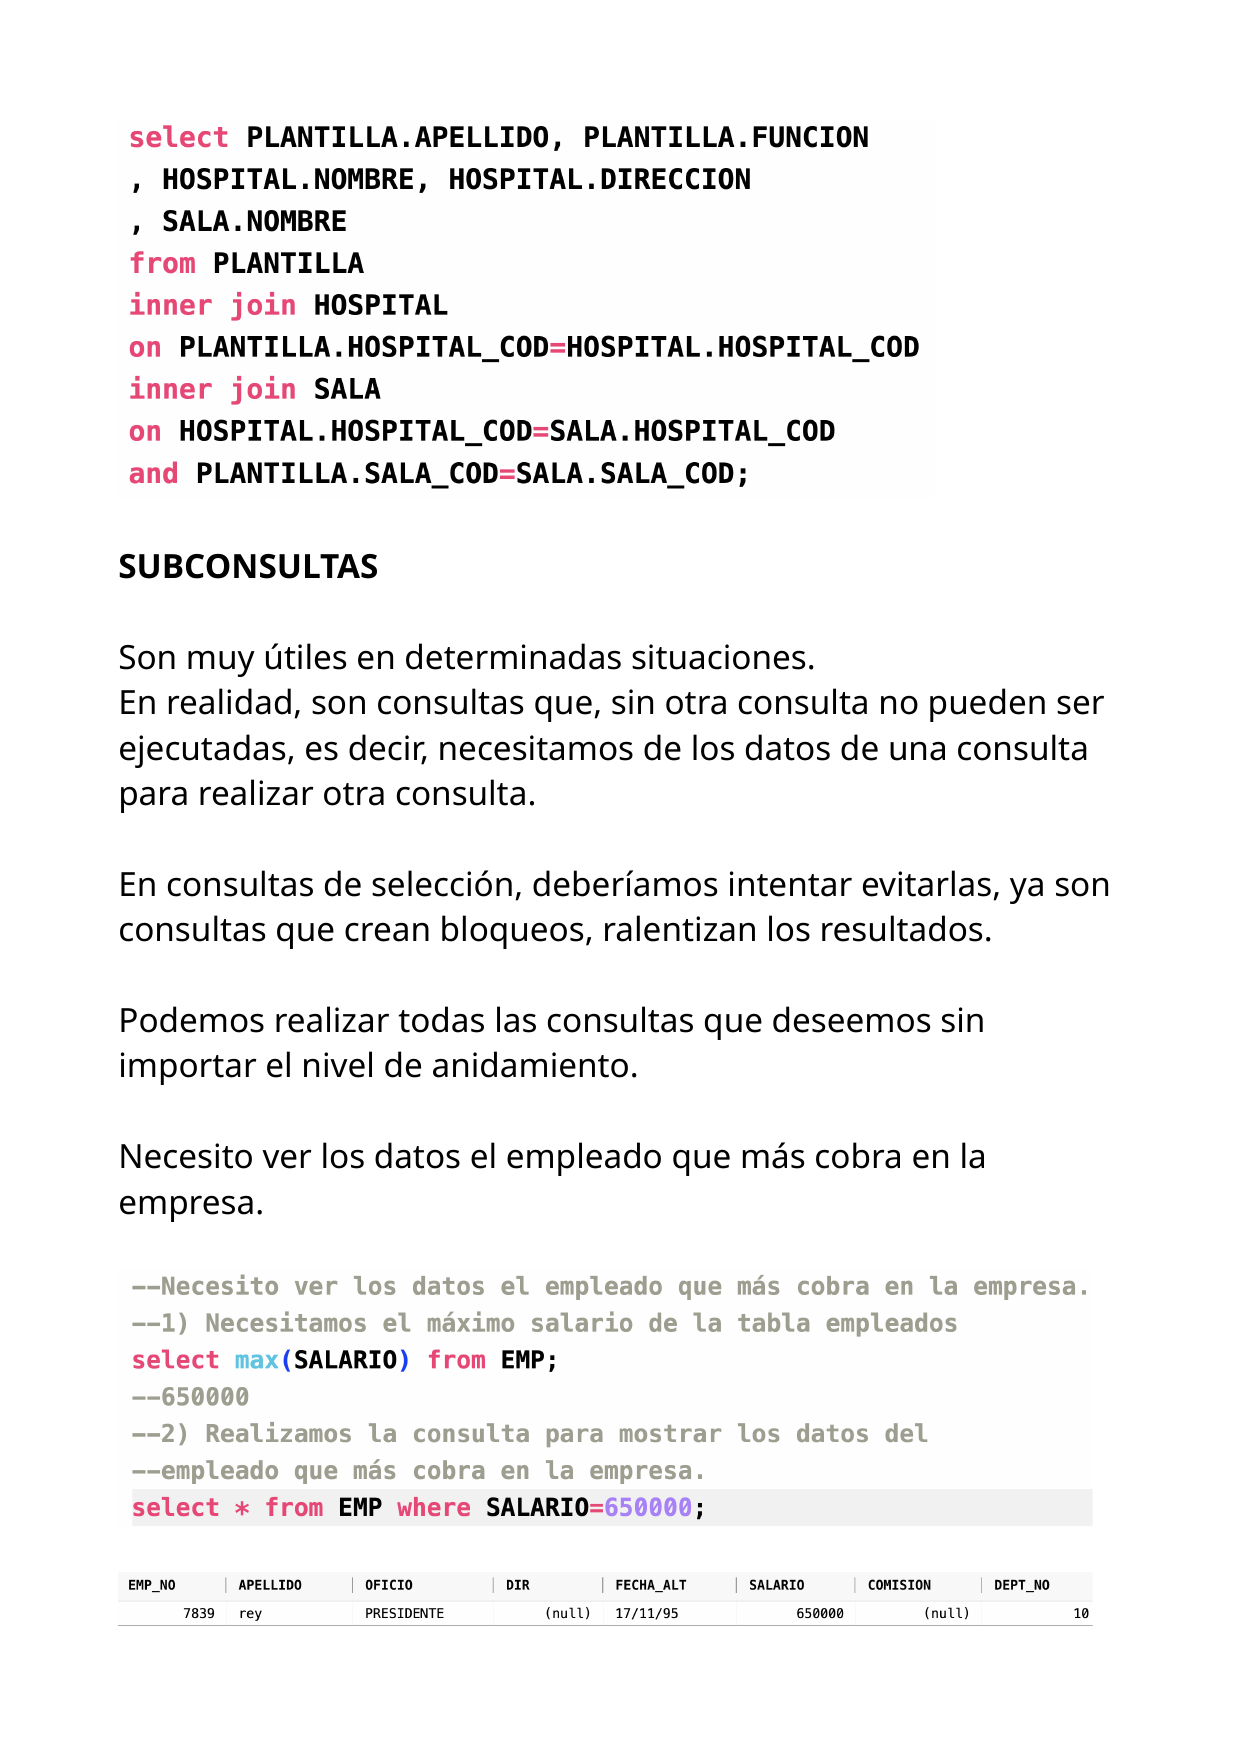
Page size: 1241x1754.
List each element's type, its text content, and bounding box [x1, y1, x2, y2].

text Son muy útiles en determinadas situaciones. [118, 633, 1122, 679]
text Necesito ver los datos el empleado que más cobra en la empresa. [118, 1133, 1122, 1224]
picture [118, 118, 936, 498]
picture [118, 1572, 1093, 1626]
picture [118, 1269, 1093, 1527]
text En realidad, son consultas que, sin otra consulta no pueden ser ejecutadas, es decir, necesitamos de los datos de una consulta para realizar otra consulta. [118, 679, 1122, 815]
text En consultas de selección, deberíamos intentar evitarlas, ya son consultas que crean bloqueos, ralentizan los resultados. [118, 861, 1122, 951]
text Podemos realizar todas las consultas que deseemos sin importar el nivel de anidamiento. [118, 997, 1122, 1088]
text SUBCONSULTAS [118, 543, 1122, 588]
